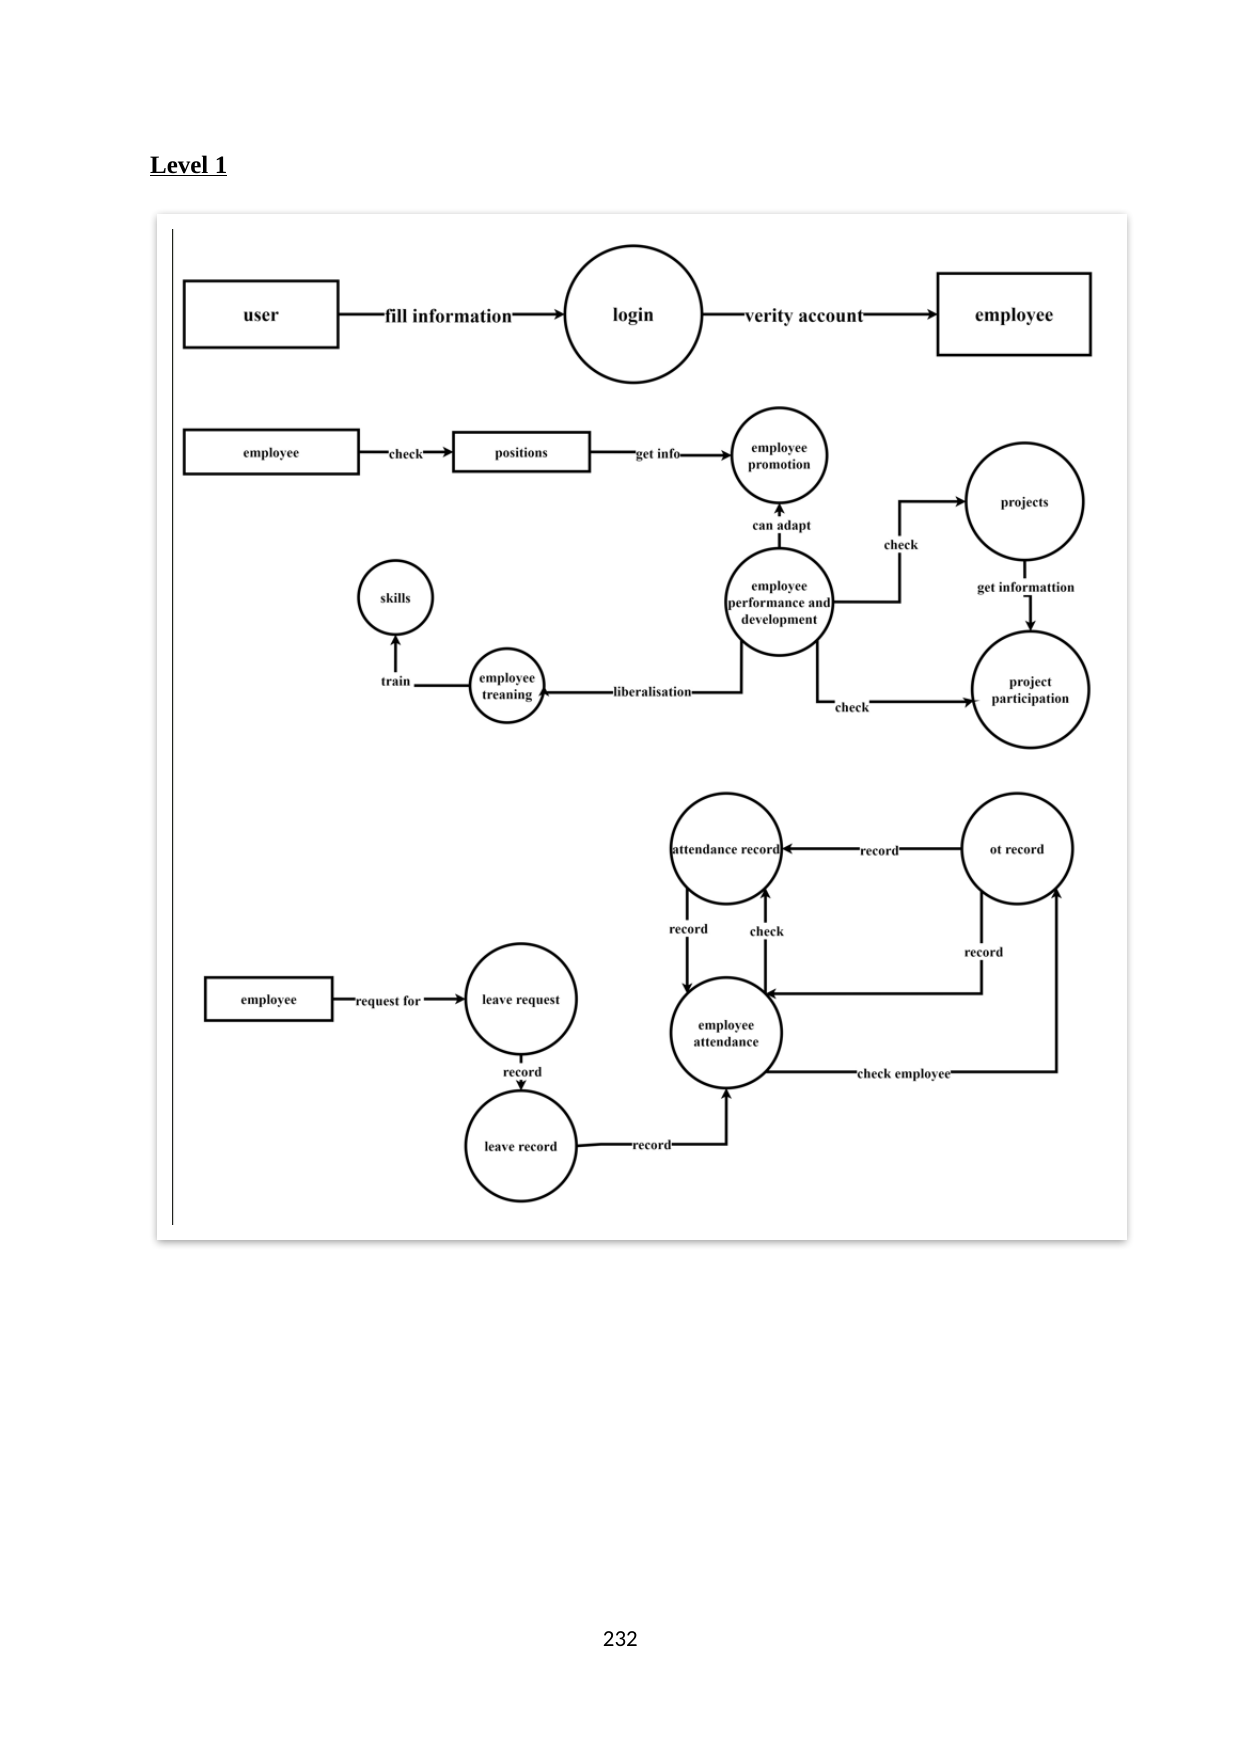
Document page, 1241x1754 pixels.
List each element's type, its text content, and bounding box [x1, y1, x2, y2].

text Level 1 [150, 150, 1090, 179]
picture [172, 229, 1112, 1225]
